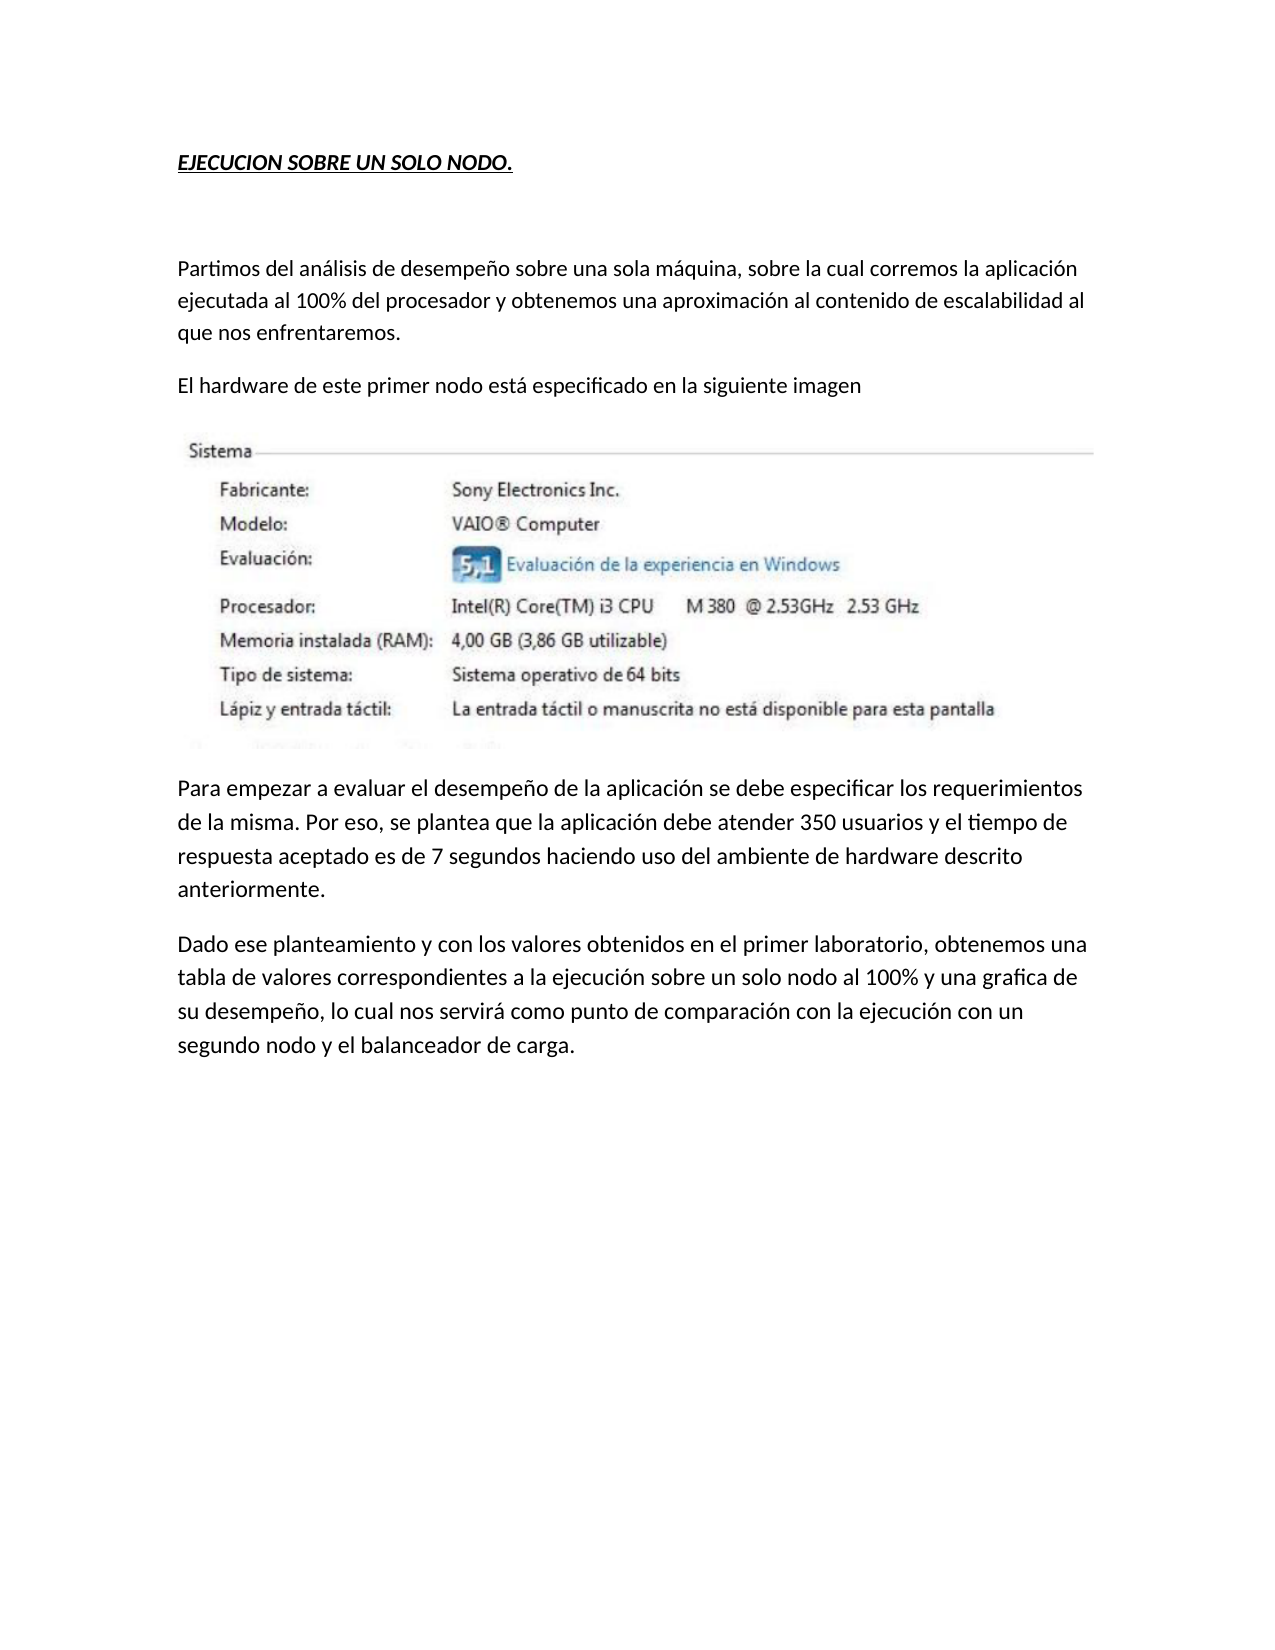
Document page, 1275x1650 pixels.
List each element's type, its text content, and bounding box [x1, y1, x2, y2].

picture [177, 424, 1094, 749]
text Partimos del análisis de desempeño sobre una sola máquina, sobre la cual corremos la aplicación ejecutada al 100% del procesador y obtenemos una aproximación al contenido de escalabilidad al que nos enfrentaremos. [177, 254, 1098, 346]
text El hardware de este primer nodo está especificado en la siguiente imagen [177, 371, 1098, 399]
text Dado ese planteamiento y con los valores obtenidos en el primer laboratorio, obtenemos una tabla de valores correspondientes a la ejecución sobre un solo nodo al 100% y una grafica de su desempeño, lo cual nos servirá como punto de comparación con la ejecución con un segundo nodo y el balanceador de carga. [177, 929, 1098, 1059]
text Para empezar a evaluar el desempeño de la aplicación se debe especificar los requerimientos de la misma. Por eso, se plantea que la aplicación debe atender 350 usuarios y el tiempo de respuesta aceptado es de 7 segundos haciendo uso del ambiente de hardware descrito anteriormente. [177, 773, 1098, 904]
text EJECUCION SOBRE UN SOLO NODO. [177, 148, 1098, 176]
